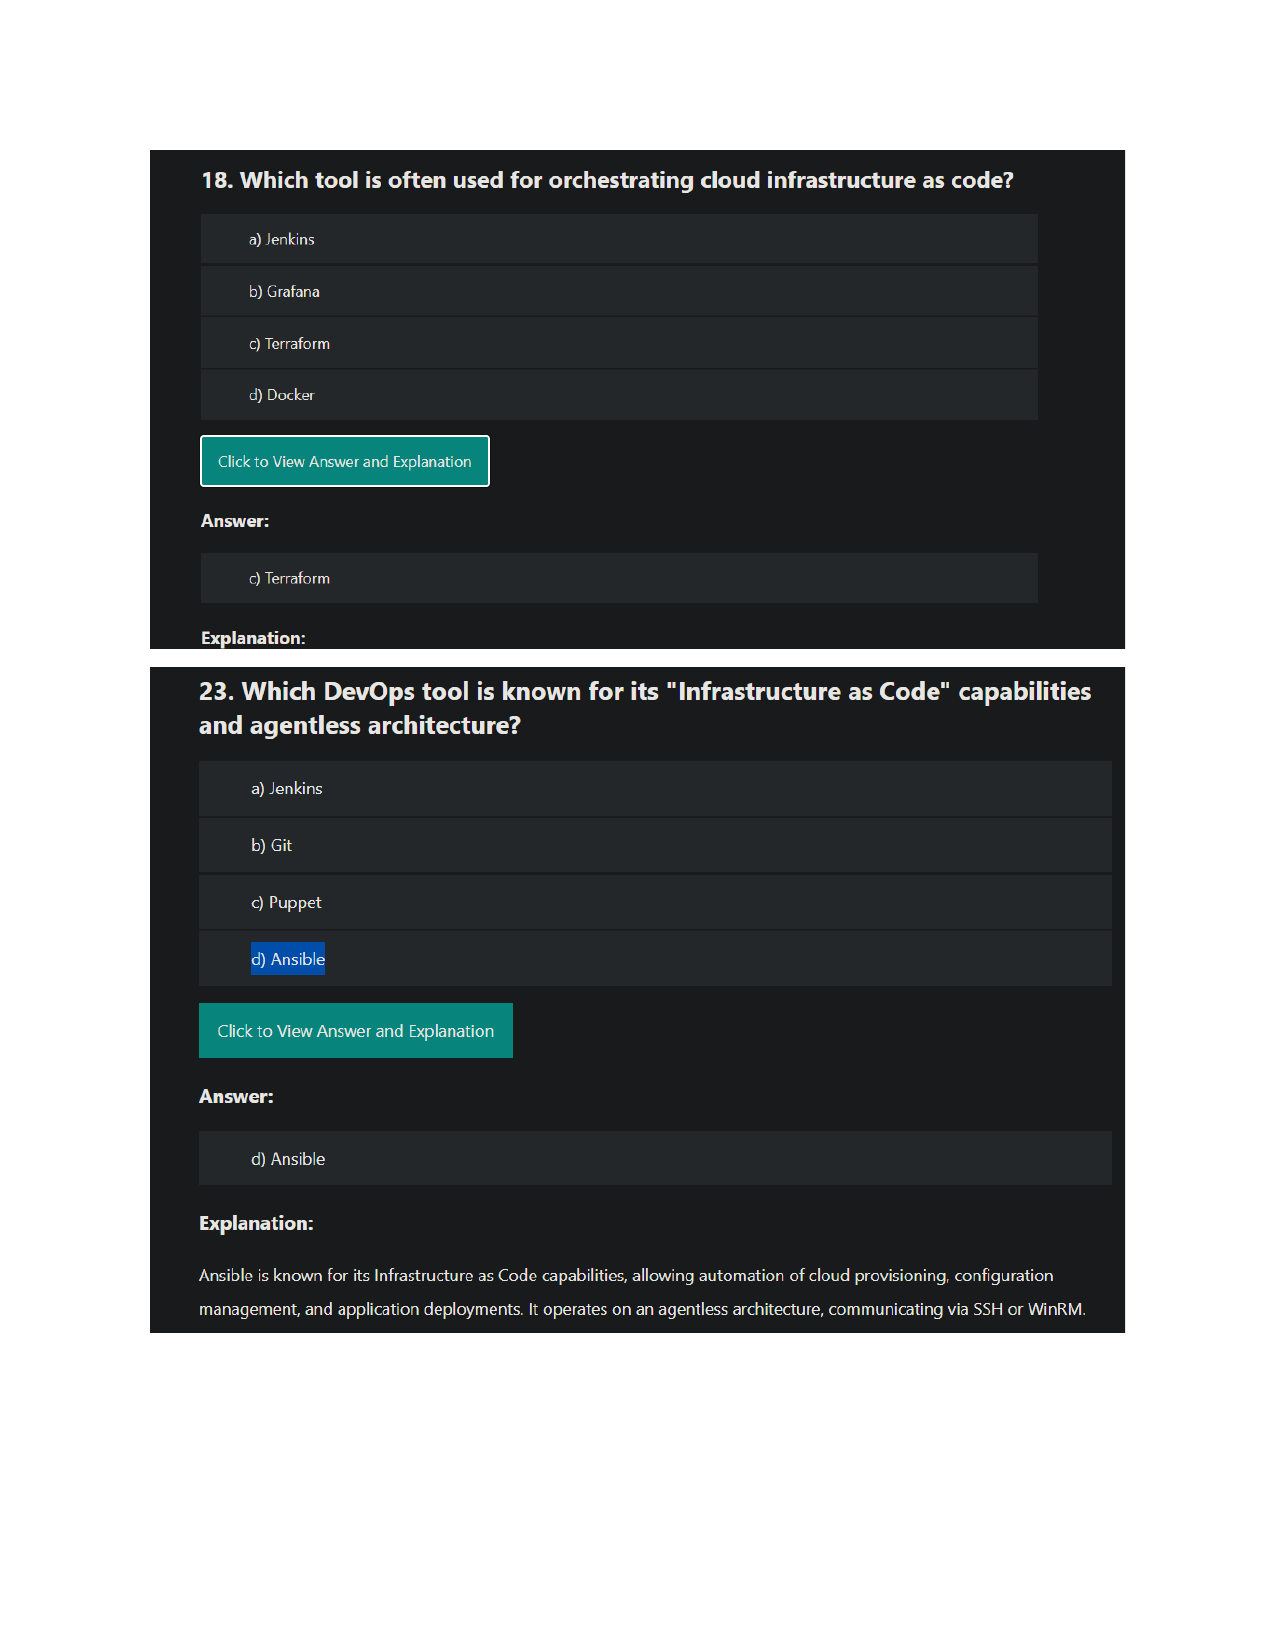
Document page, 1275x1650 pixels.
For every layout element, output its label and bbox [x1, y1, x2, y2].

picture [150, 667, 1125, 1333]
picture [150, 150, 1125, 649]
